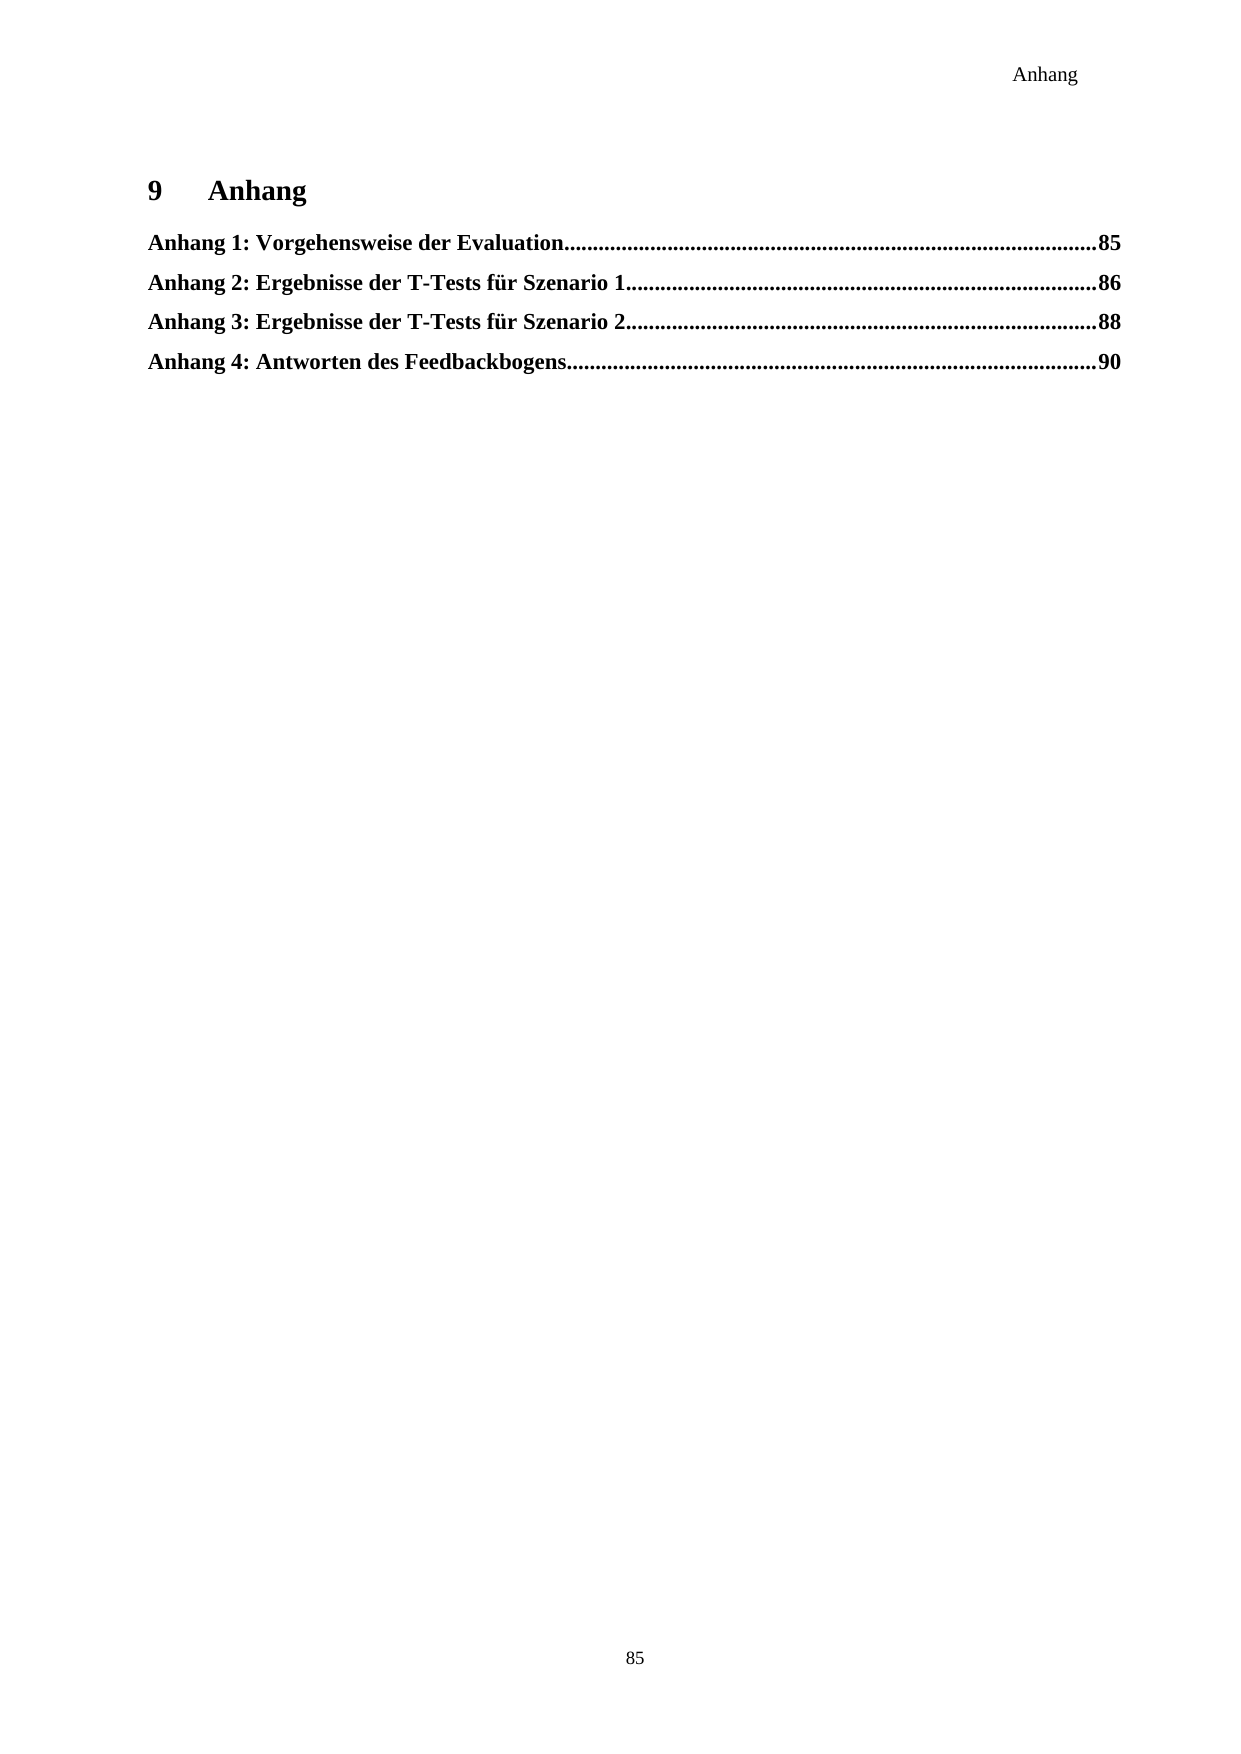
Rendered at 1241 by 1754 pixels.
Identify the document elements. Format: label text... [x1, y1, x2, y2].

text Anhang 1: Vorgehensweise der Evaluation 85 [148, 229, 1122, 256]
text Anhang 3: Ergebnisse der T-Tests für Szenario 2 88 [148, 308, 1122, 334]
text Anhang 4: Antworten des Feedbackbogens 90 [148, 348, 1122, 374]
text Anhang 2: Ergebnisse der T-Tests für Szenario 1 86 [148, 269, 1122, 295]
subtitle Anhang [148, 173, 1122, 206]
